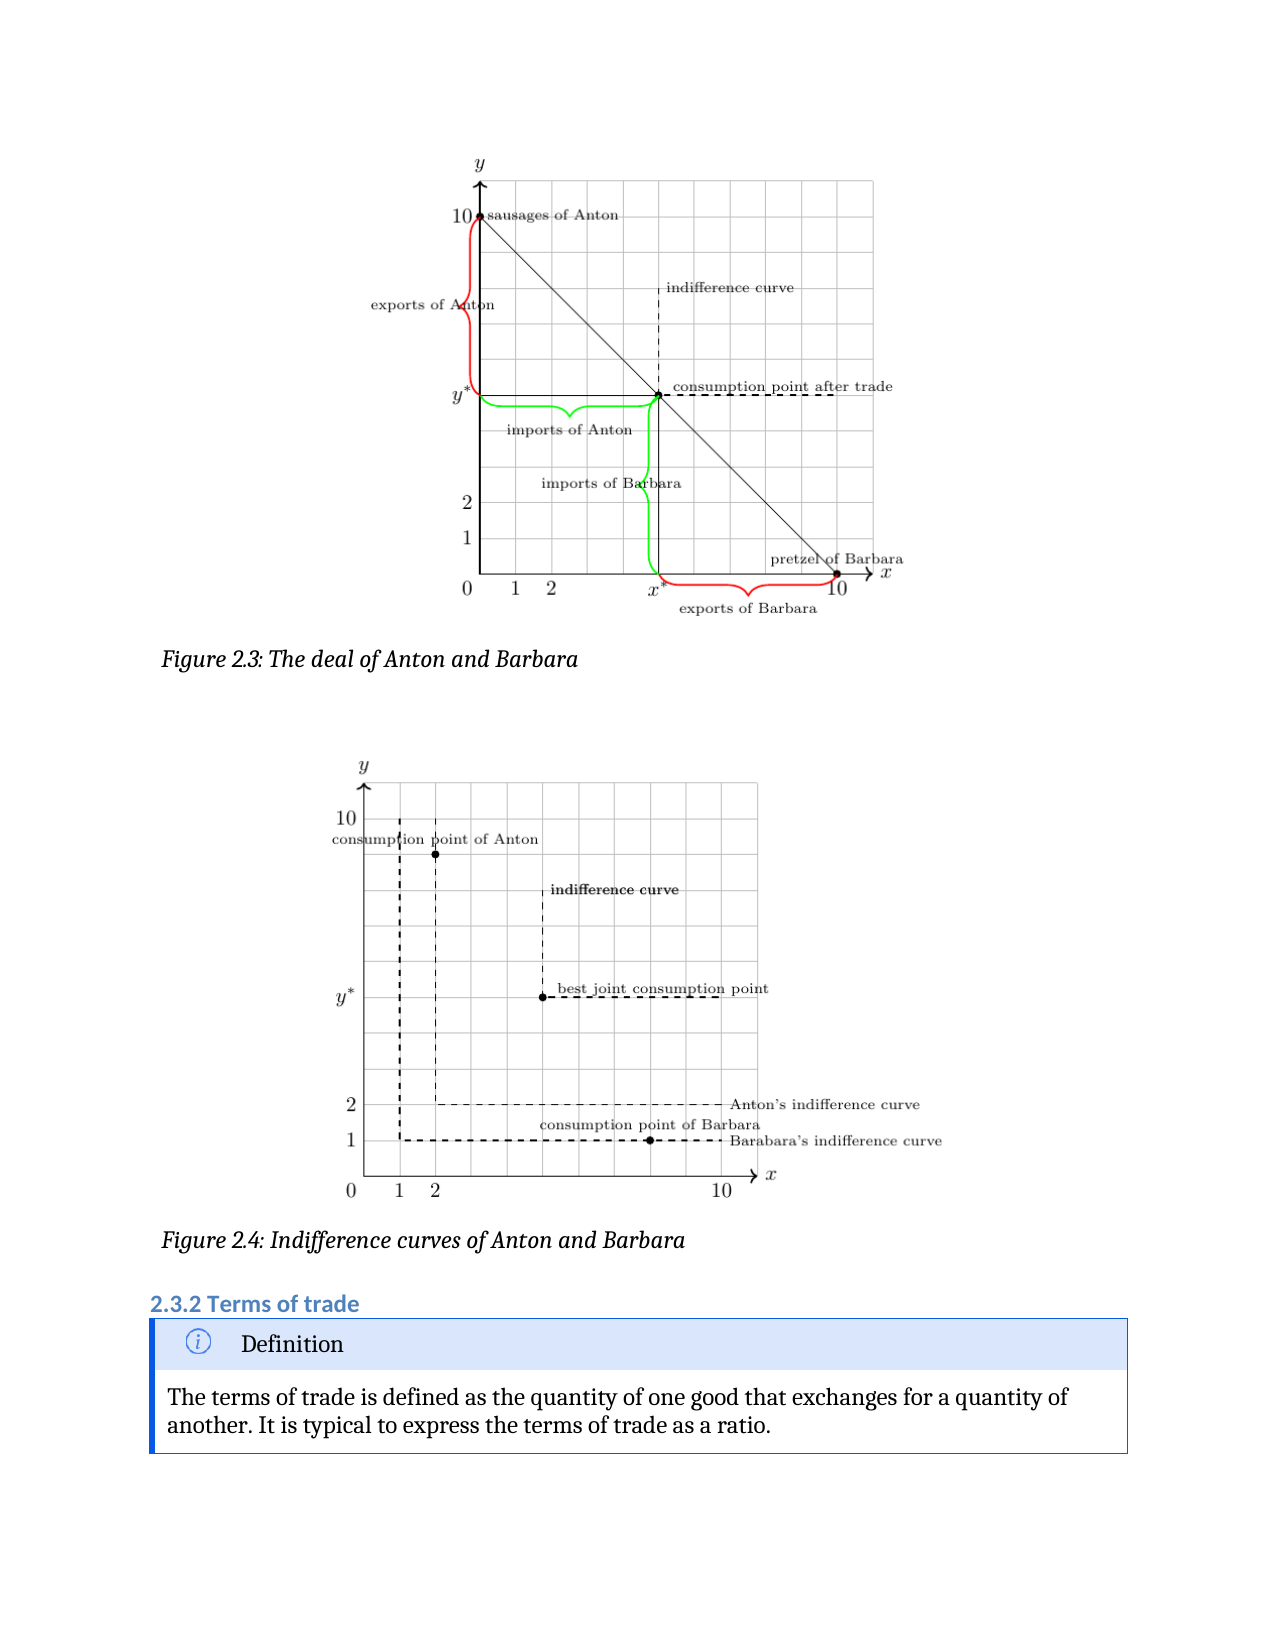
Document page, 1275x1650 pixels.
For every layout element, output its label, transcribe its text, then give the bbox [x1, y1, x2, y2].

picture [326, 756, 949, 1205]
table_cell The terms of trade is defined as the quantity of one good that exchanges for a quantity of another. It is typical to express the terms of trade as a ratio. [155, 1370, 1127, 1453]
table_header Definition [155, 1319, 1127, 1370]
picture [186, 1328, 211, 1354]
subtitle 2.3.2 Terms of trade [150, 1288, 1125, 1318]
picture [364, 153, 911, 624]
